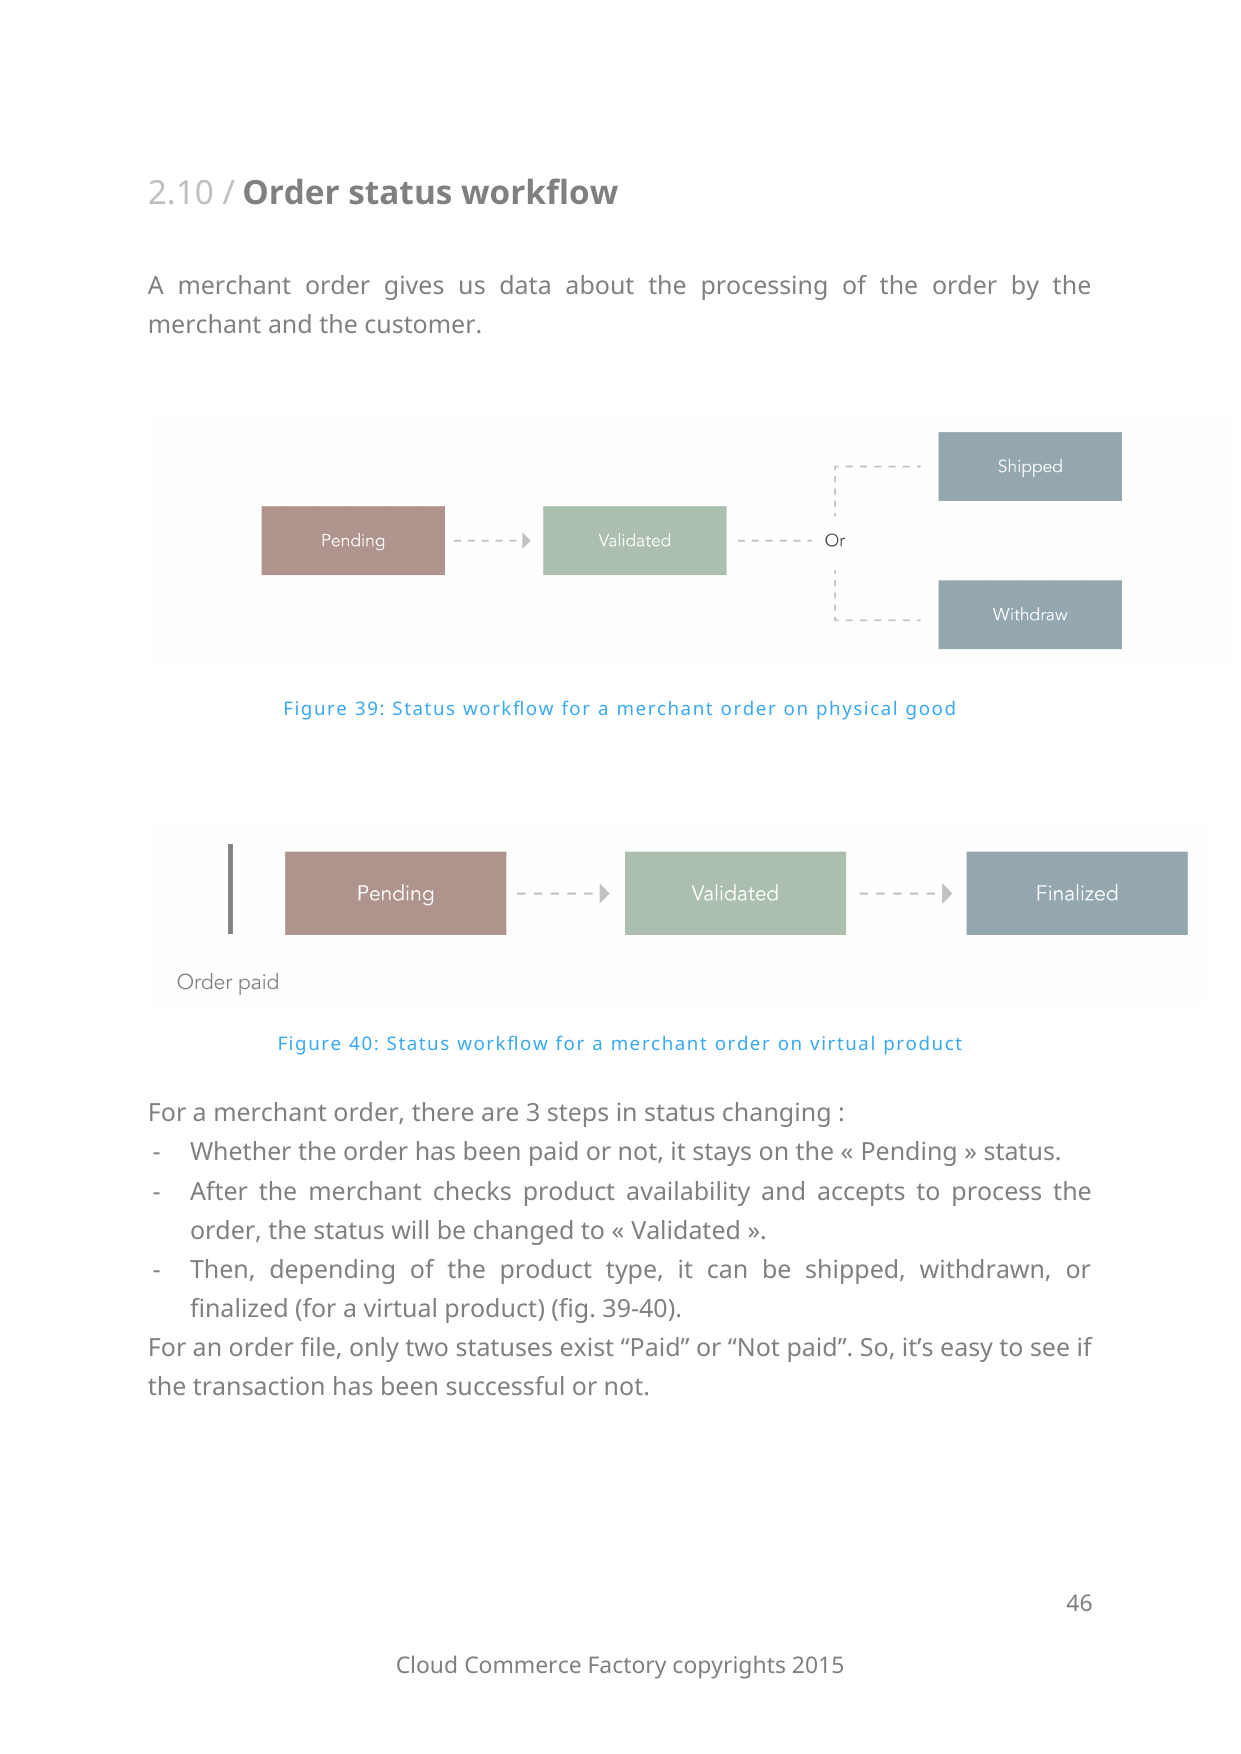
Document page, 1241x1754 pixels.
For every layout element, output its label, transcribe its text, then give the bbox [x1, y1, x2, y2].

text For an order file, only two statuses exist “Paid” or “Not paid”. So, it’s easy to see if the transaction has been successful or not. [148, 1330, 1093, 1403]
subtitle Figure 39: Status workflow for a merchant order on physical good [148, 695, 1093, 721]
text A merchant order gives us data about the processing of the order by the merchant and the customer. [148, 268, 1093, 341]
subtitle Order status workflow [148, 168, 1093, 214]
list Whether the order has been paid or not, it stays on the « Pending » status. [152, 1134, 1093, 1168]
list After the merchant checks product availability and accepts to process the order, the status will be changed to « Validated ». [152, 1173, 1093, 1246]
picture [147, 414, 1236, 670]
list Then, depending of the product type, it can be shipped, withdrawn, or finalized (for a virtual product) (fig. 39-40). [152, 1251, 1093, 1325]
picture [147, 823, 1208, 1005]
subtitle Figure 40: Status workflow for a merchant order on virtual product [148, 1030, 1093, 1056]
text For a merchant order, there are 3 steps in status changing : [148, 1095, 1093, 1129]
